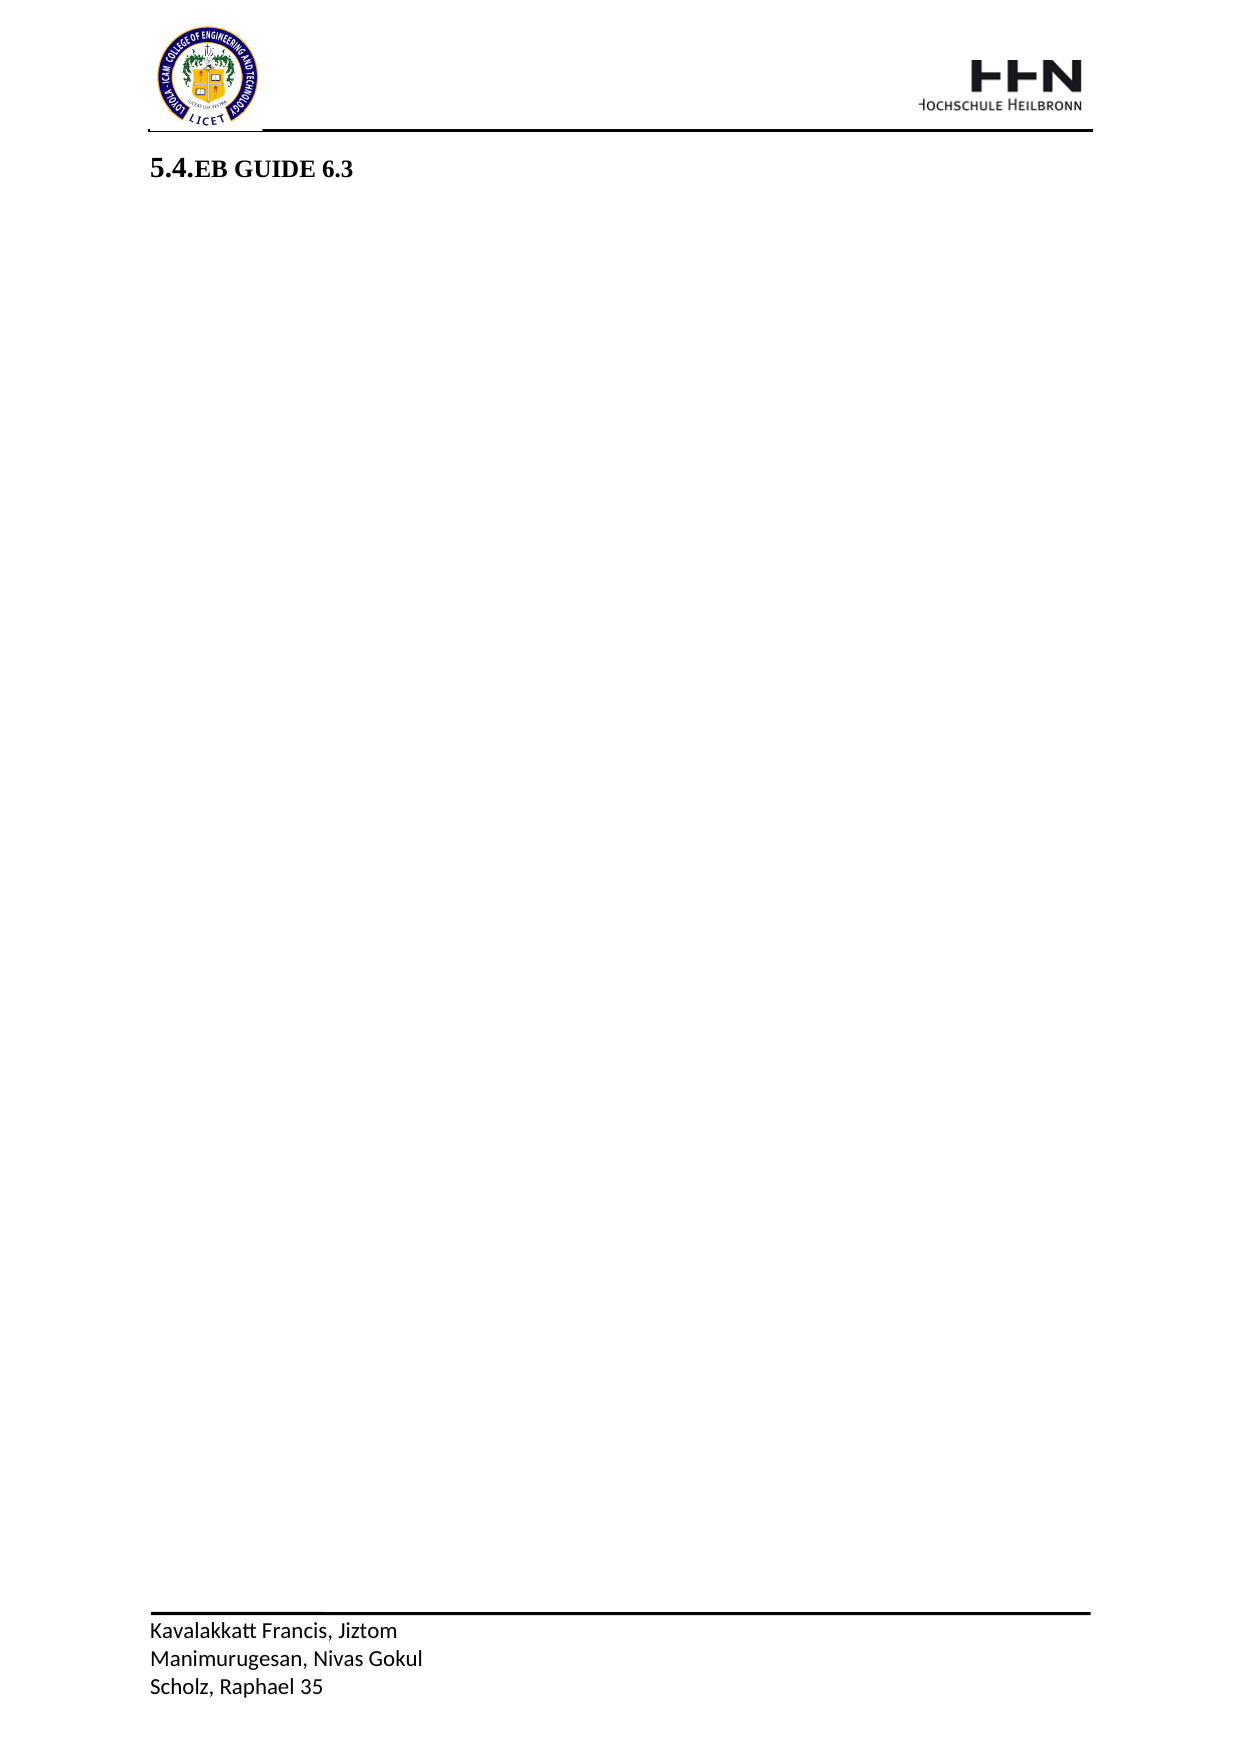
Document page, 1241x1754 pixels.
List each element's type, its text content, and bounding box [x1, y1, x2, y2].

picture [150, 18, 263, 131]
subtitle EB GUIDE 6.3 [150, 150, 1090, 183]
picture [917, 60, 1083, 111]
